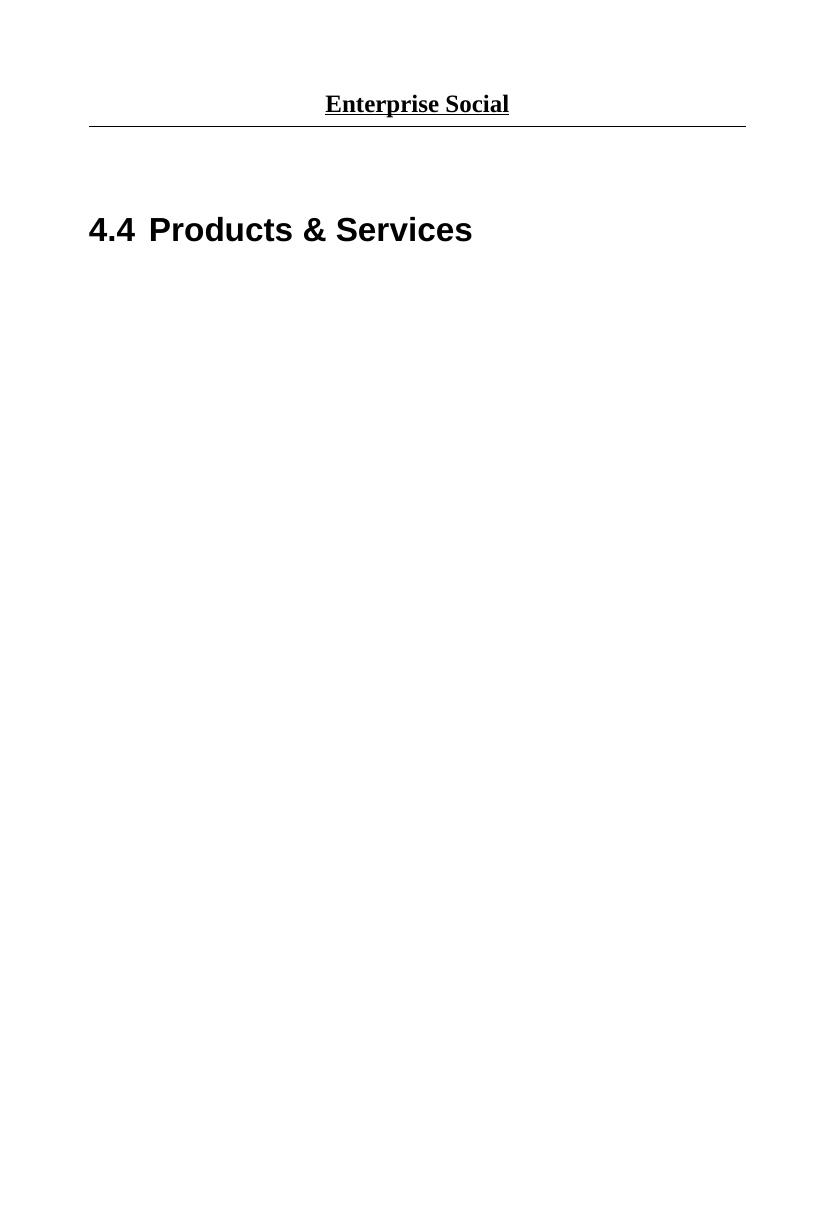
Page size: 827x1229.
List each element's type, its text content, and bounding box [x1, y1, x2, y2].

subtitle Products & Services [89, 210, 738, 248]
